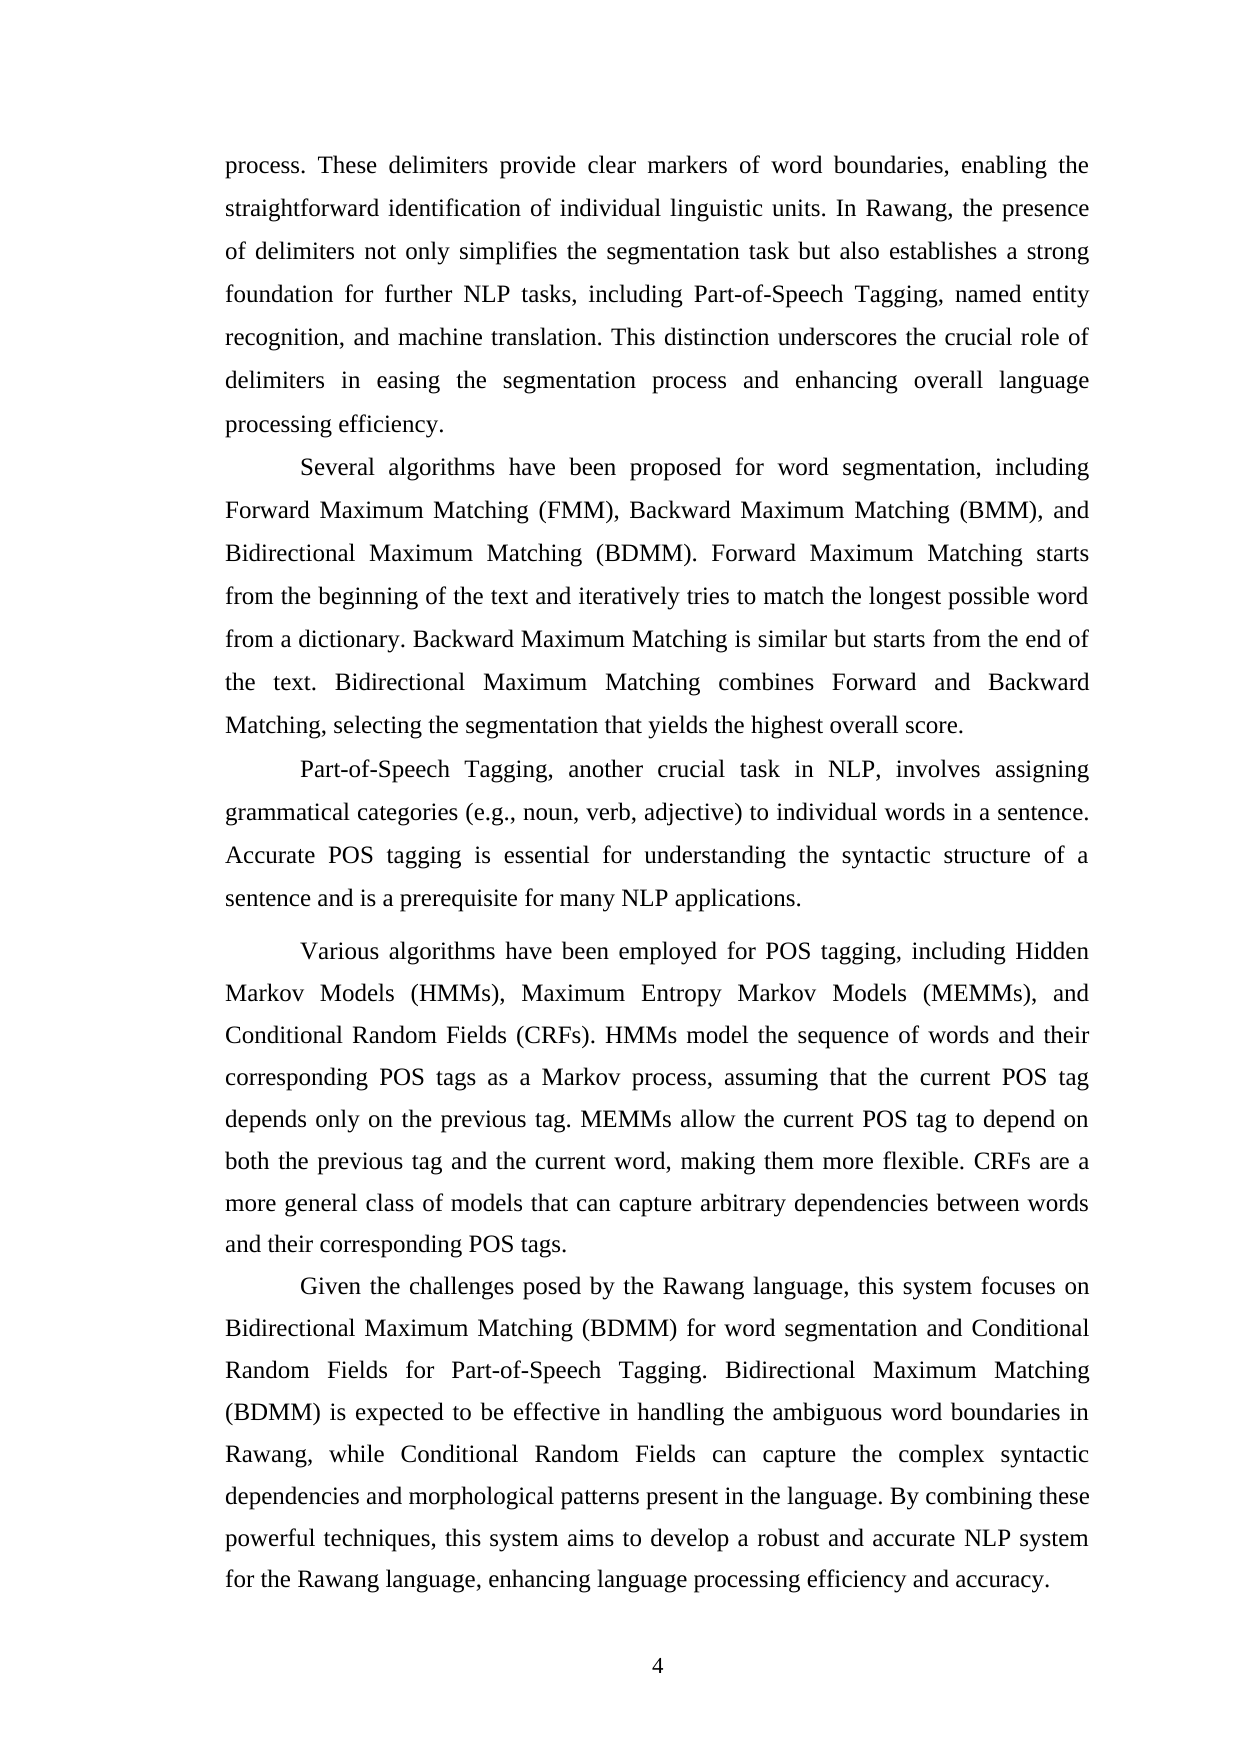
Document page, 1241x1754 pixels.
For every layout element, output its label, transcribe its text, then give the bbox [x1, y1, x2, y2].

text Part-of-Speech Tagging, another crucial task in NLP, involves assigning grammatical categories (e.g., noun, verb, adjective) to individual words in a sentence. Accurate POS tagging is essential for understanding the syntactic structure of a sentence and is a prerequisite for many NLP applications. [225, 754, 1090, 912]
text Various algorithms have been employed for POS tagging, including Hidden Markov Models (HMMs), Maximum Entropy Markov Models (MEMMs), and Conditional Random Fields (CRFs). HMMs model the sequence of words and their corresponding POS tags as a Markov process, assuming that the current POS tag depends only on the previous tag. MEMMs allow the current POS tag to depend on both the previous tag and the current word, making them more flexible. CRFs are a more general class of models that can capture arbitrary dependencies between words and their corresponding POS tags. [225, 926, 1090, 1261]
text Several algorithms have been proposed for word segmentation, including Forward Maximum Matching (FMM), Backward Maximum Matching (BMM), and Bidirectional Maximum Matching (BDMM). Forward Maximum Matching starts from the beginning of the text and iteratively tries to match the longest possible word from a dictionary. Backward Maximum Matching is similar but starts from the end of the text. Bidirectional Maximum Matching combines Forward and Backward Matching, selecting the segmentation that yields the highest overall score. [225, 452, 1090, 739]
text Given the challenges posed by the Rawang language, this system focuses on Bidirectional Maximum Matching (BDMM) for word segmentation and Conditional Random Fields for Part-of-Speech Tagging. Bidirectional Maximum Matching (BDMM) is expected to be effective in handling the ambiguous word boundaries in Rawang, while Conditional Random Fields can capture the complex syntactic dependencies and morphological patterns present in the language. By combining these powerful techniques, this system aims to develop a robust and accurate NLP system for the Rawang language, enhancing language processing efficiency and accuracy. [225, 1261, 1090, 1596]
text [225, 150, 1090, 437]
